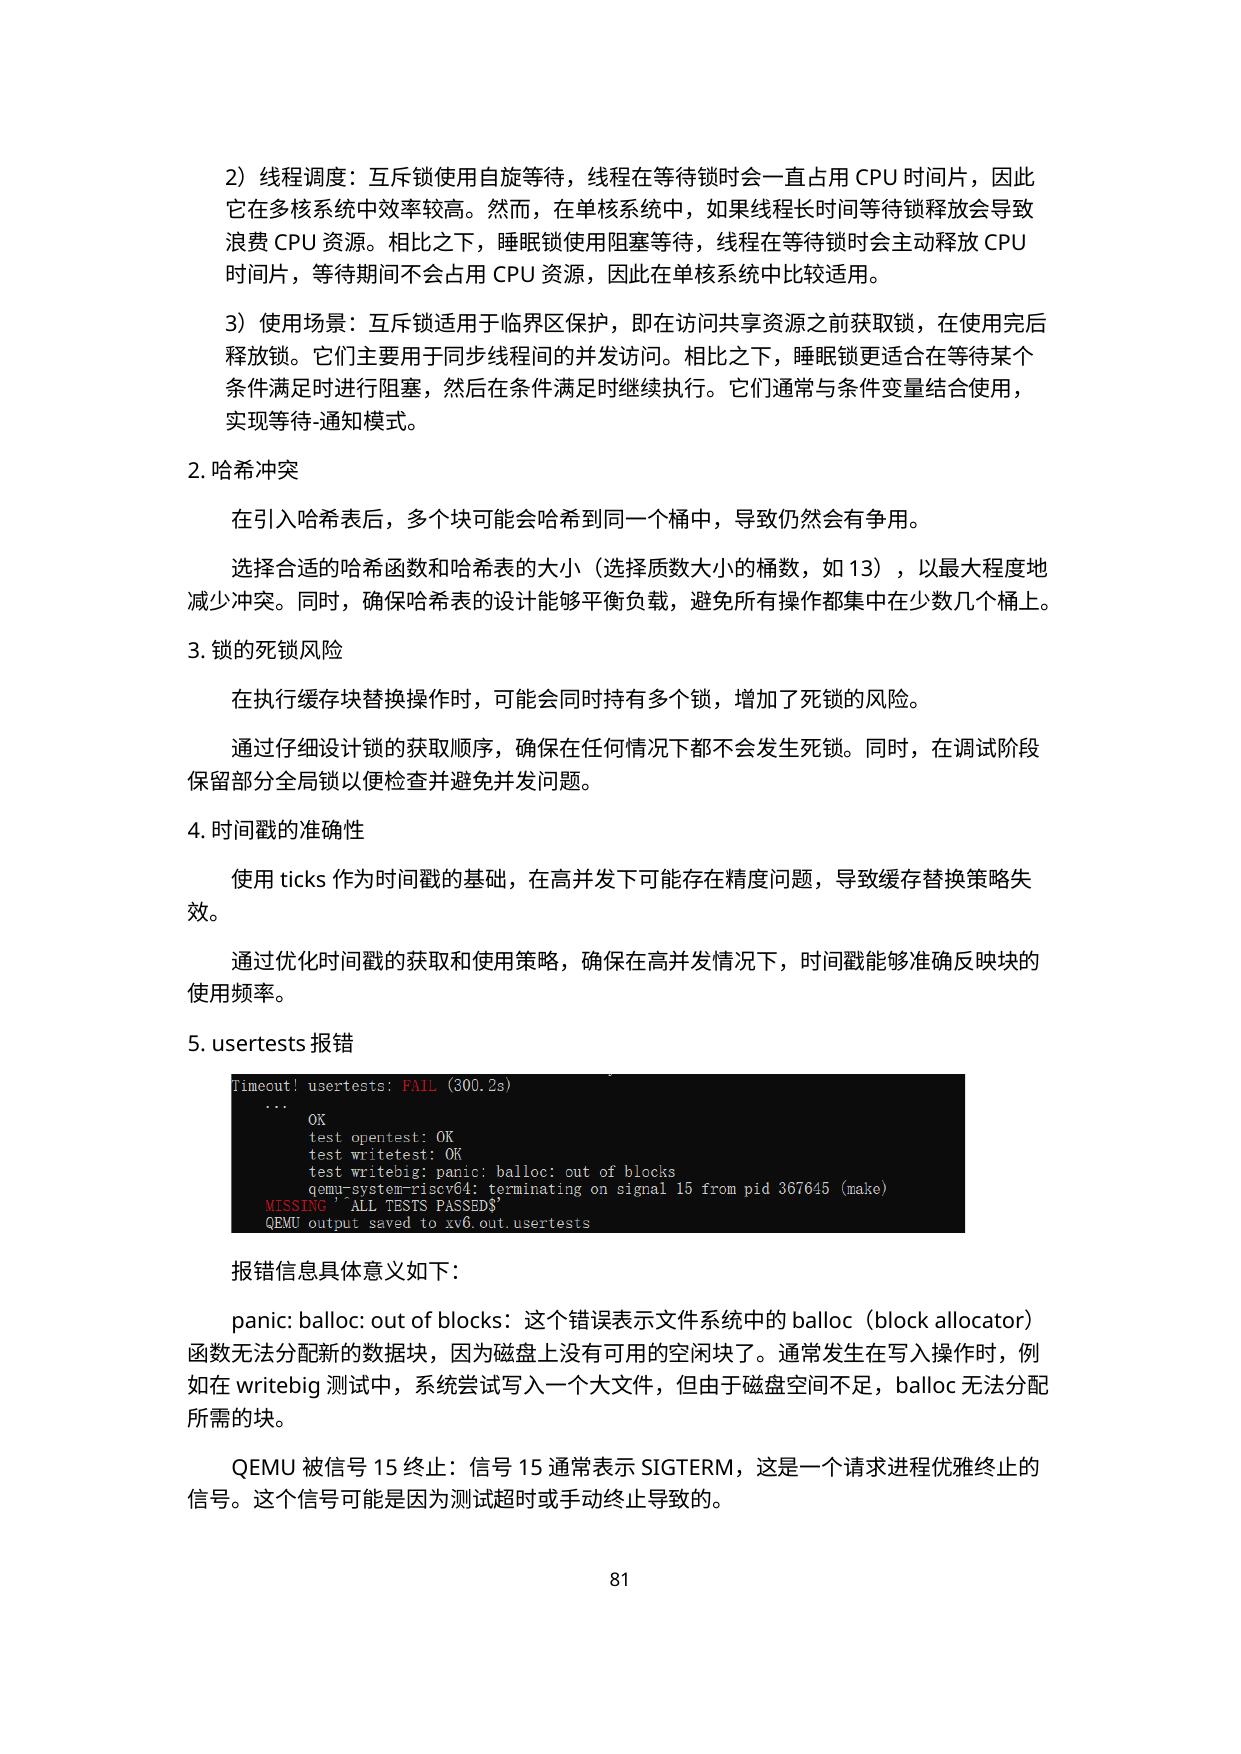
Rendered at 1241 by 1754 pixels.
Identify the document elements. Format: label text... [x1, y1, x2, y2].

text 在执行缓存块替换操作时，可能会同时持有多个锁，增加了死锁的风险。 [187, 682, 1053, 714]
text 2. 哈希冲突 [187, 453, 1053, 485]
text 4. 时间戳的准确性 [187, 813, 1053, 845]
text 3. 锁的死锁风险 [187, 633, 1053, 665]
text 通过优化时间戳的获取和使用策略，确保在高并发情况下，时间戳能够准确反映块的使用频率。 [187, 943, 1053, 1008]
text QEMU 被信号 15 终止：信号 15 通常表示 SIGTERM，这是一个请求进程优雅终止的信号。这个信号可能是因为测试超时或手动终止导致的。 [187, 1449, 1053, 1514]
picture [231, 1074, 966, 1233]
text 3）使用场景：互斥锁适用于临界区保护，即在访问共享资源之前获取锁，在使用完后释放锁。它们主要用于同步线程间的并发访问。相比之下，睡眠锁更适合在等待某个条件满足时进行阻塞，然后在条件满足时继续执行。它们通常与条件变量结合使用，实现等待-通知模式。 [225, 306, 1053, 436]
text 报错信息具体意义如下： [187, 1253, 1053, 1286]
text 选择合适的哈希函数和哈希表的大小（选择质数大小的桶数，如13），以最大程度地减少冲突。同时，确保哈希表的设计能够平衡负载，避免所有操作都集中在少数几个桶上。 [187, 551, 1053, 616]
text panic: balloc: out of blocks：这个错误表示文件系统中的 balloc（block allocator）函数无法分配新的数据块，因为磁盘上没有可用的空闲块了。通常发生在写入操作时，例如在 writebig 测试中，系统尝试写入一个大文件，但由于磁盘空间不足，balloc 无法分配所需的块。 [187, 1303, 1053, 1433]
text 通过仔细设计锁的获取顺序，确保在任何情况下都不会发生死锁。同时，在调试阶段保留部分全局锁以便检查并避免并发问题。 [187, 731, 1053, 796]
text 使用 ticks 作为时间戳的基础，在高并发下可能存在精度问题，导致缓存替换策略失效。 [187, 862, 1053, 927]
text 5. usertests报错 [187, 1025, 1053, 1058]
text 2）线程调度：互斥锁使用自旋等待，线程在等待锁时会一直占用 CPU 时间片，因此它在多核系统中效率较高。然而，在单核系统中，如果线程长时间等待锁释放会导致浪费 CPU 资源。相比之下，睡眠锁使用阻塞等待，线程在等待锁时会主动释放 CPU 时间片，等待期间不会占用 CPU 资源，因此在单核系统中比较适用。 [225, 159, 1053, 289]
text 在引入哈希表后，多个块可能会哈希到同一个桶中，导致仍然会有争用。 [187, 502, 1053, 534]
